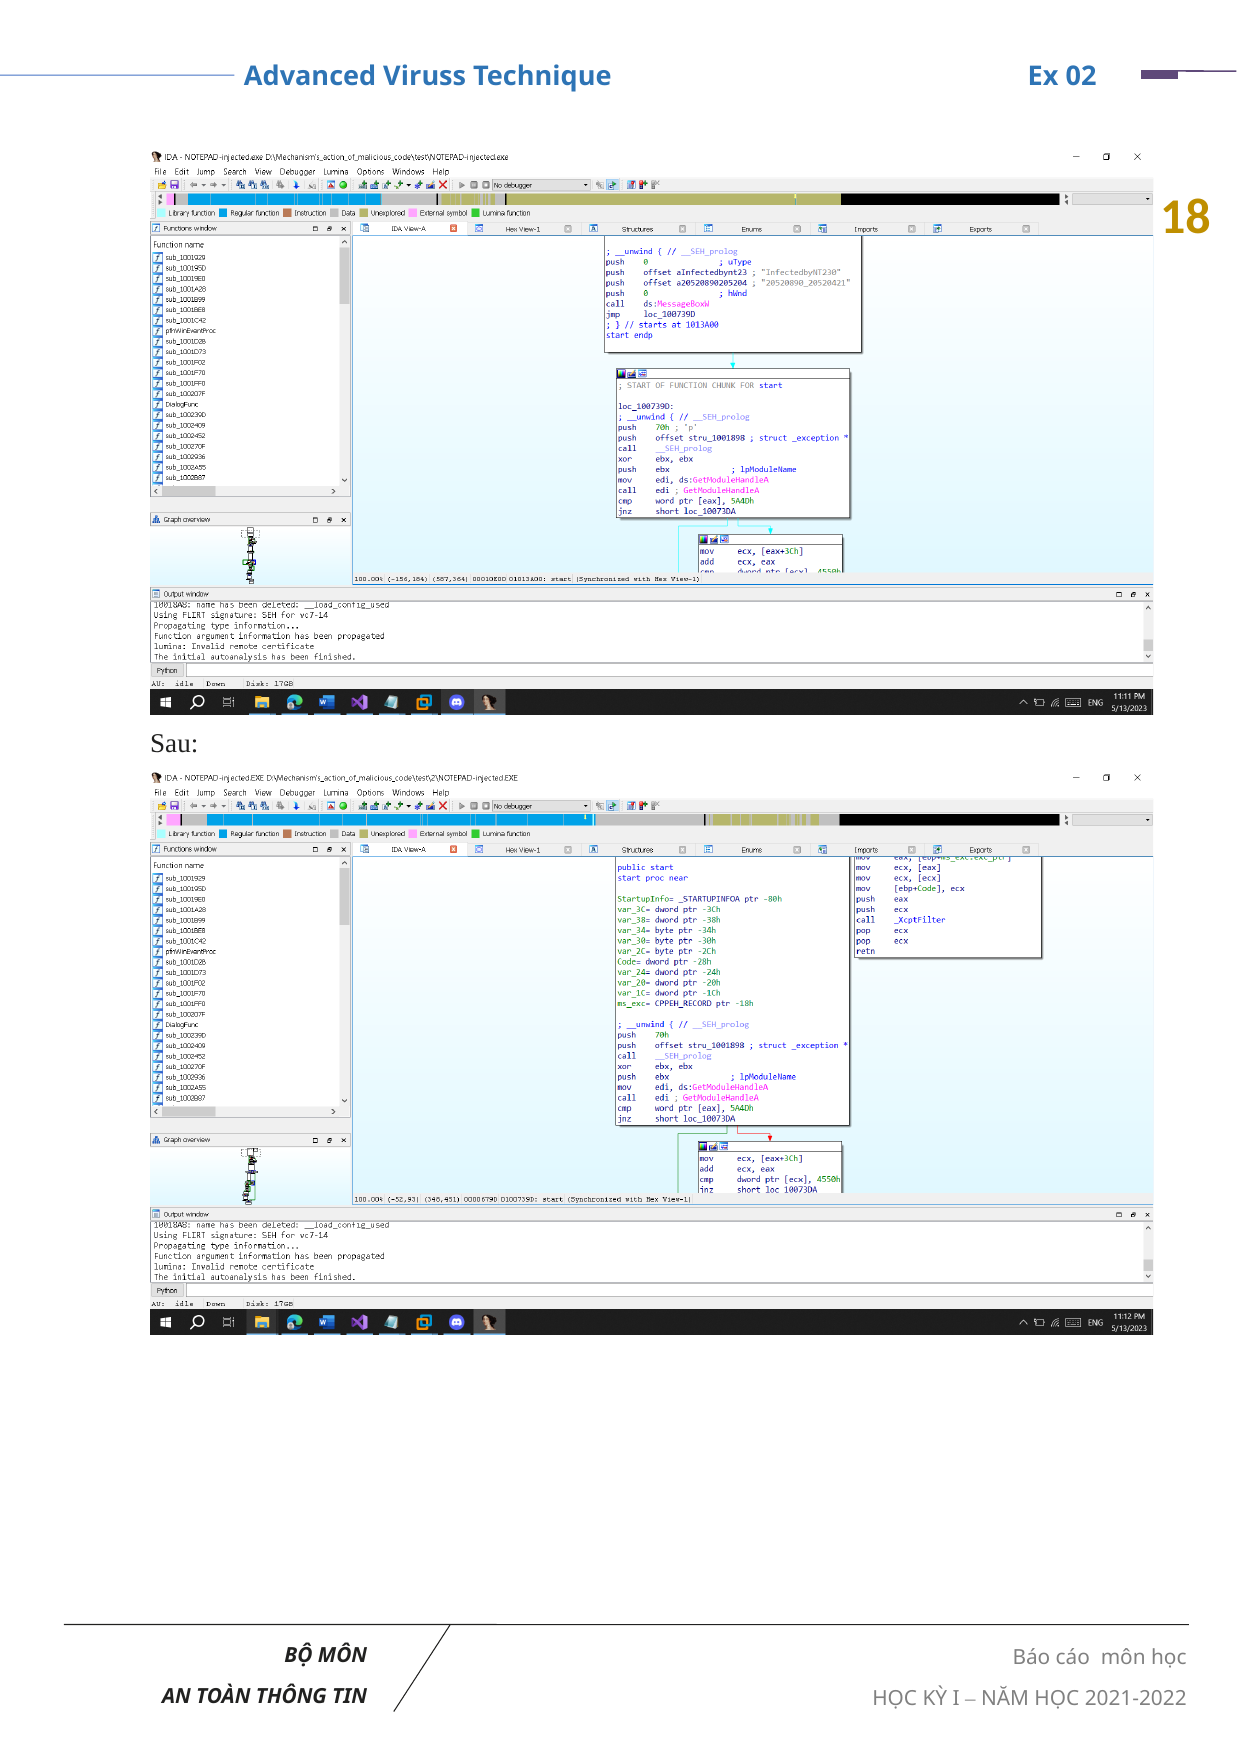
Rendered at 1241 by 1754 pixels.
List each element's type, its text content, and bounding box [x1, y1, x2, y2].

picture [150, 770, 1154, 1335]
picture [150, 150, 1154, 715]
text Sau: [150, 727, 1153, 758]
